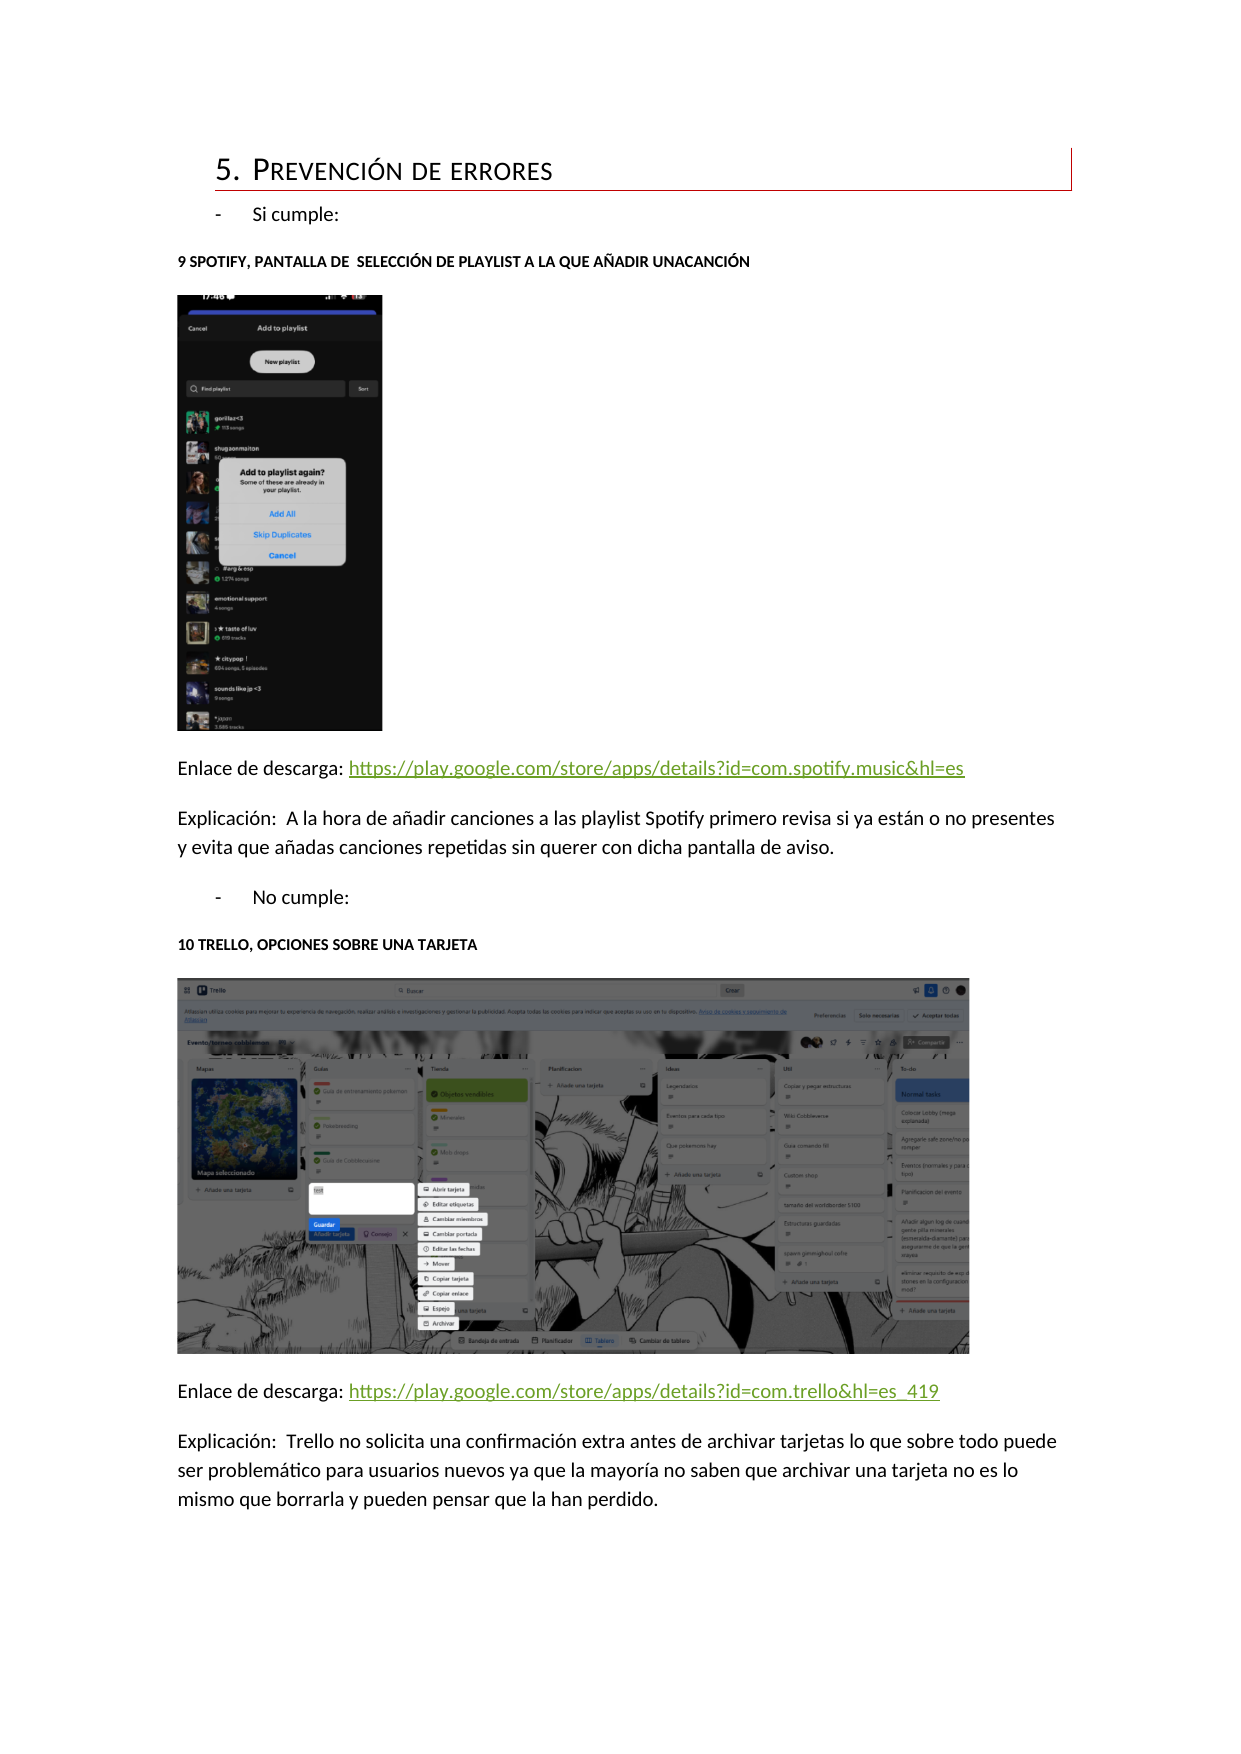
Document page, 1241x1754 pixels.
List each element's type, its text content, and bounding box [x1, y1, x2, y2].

list No cumple: [215, 884, 1063, 909]
text Enlace de descarga: https://play.google.com/store/apps/details?id=com.trello&hl=es_419 [177, 1378, 1063, 1404]
picture [177, 295, 383, 731]
text Enlace de descarga: https://play.google.com/store/apps/details?id=com.spotify.music&hl=es [177, 755, 1063, 780]
text Explicación: Trello no solicita una confirmación extra antes de archivar tarjetas lo que sobre todo puede ser problemático para usuarios nuevos ya que la mayoría no saben que archivar una tarjeta no es lo mismo que borrarla y pueden pensar que la han perdido. [177, 1428, 1063, 1512]
picture [177, 978, 970, 1354]
subtitle Prevención de errores [215, 148, 1071, 190]
list Si cumple: [215, 202, 1063, 227]
text Explicación: A la hora de añadir canciones a las playlist Spotify primero revisa si ya están o no presentes y evita que añadas canciones repetidas sin querer con dicha pantalla de aviso. [177, 805, 1063, 859]
